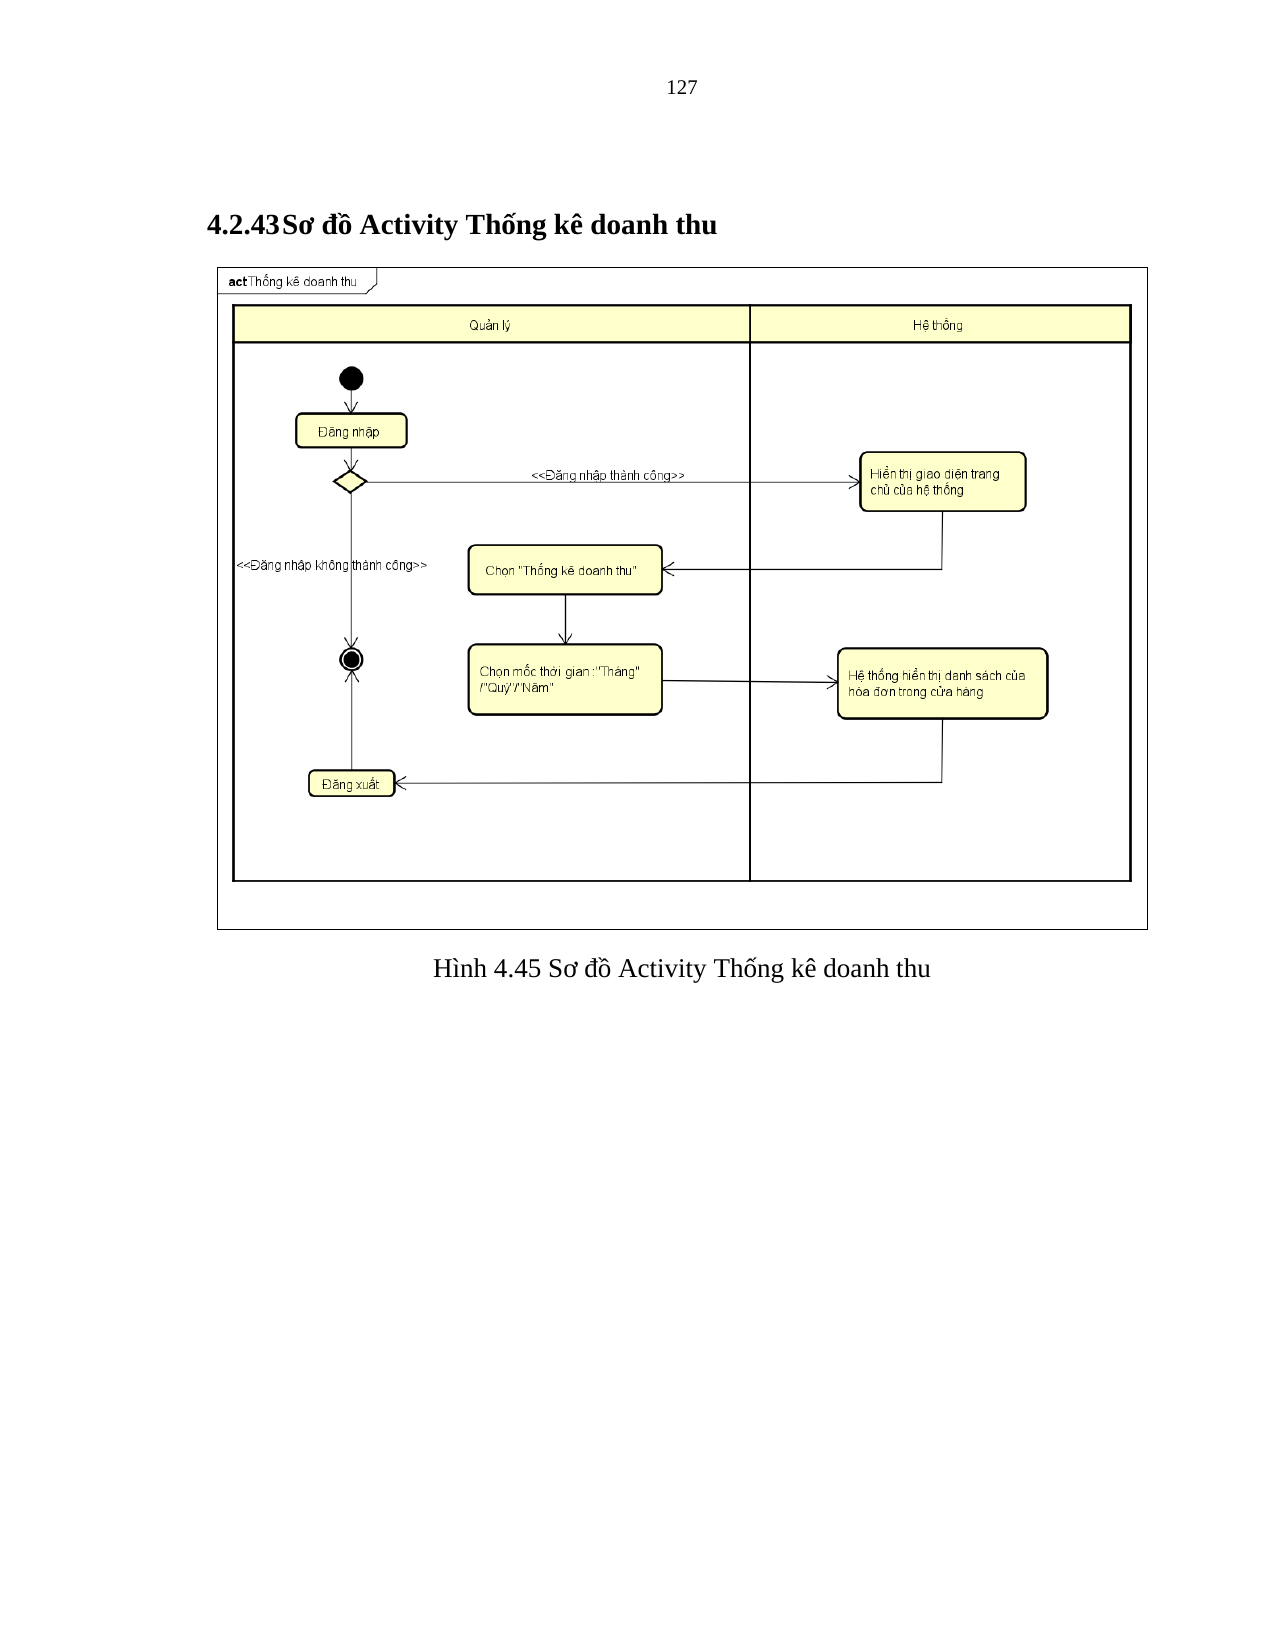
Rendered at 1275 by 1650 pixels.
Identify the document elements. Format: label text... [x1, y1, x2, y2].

picture [206, 257, 1157, 939]
subtitle Sơ đồ Activity Thống kê doanh thu [207, 207, 1157, 240]
